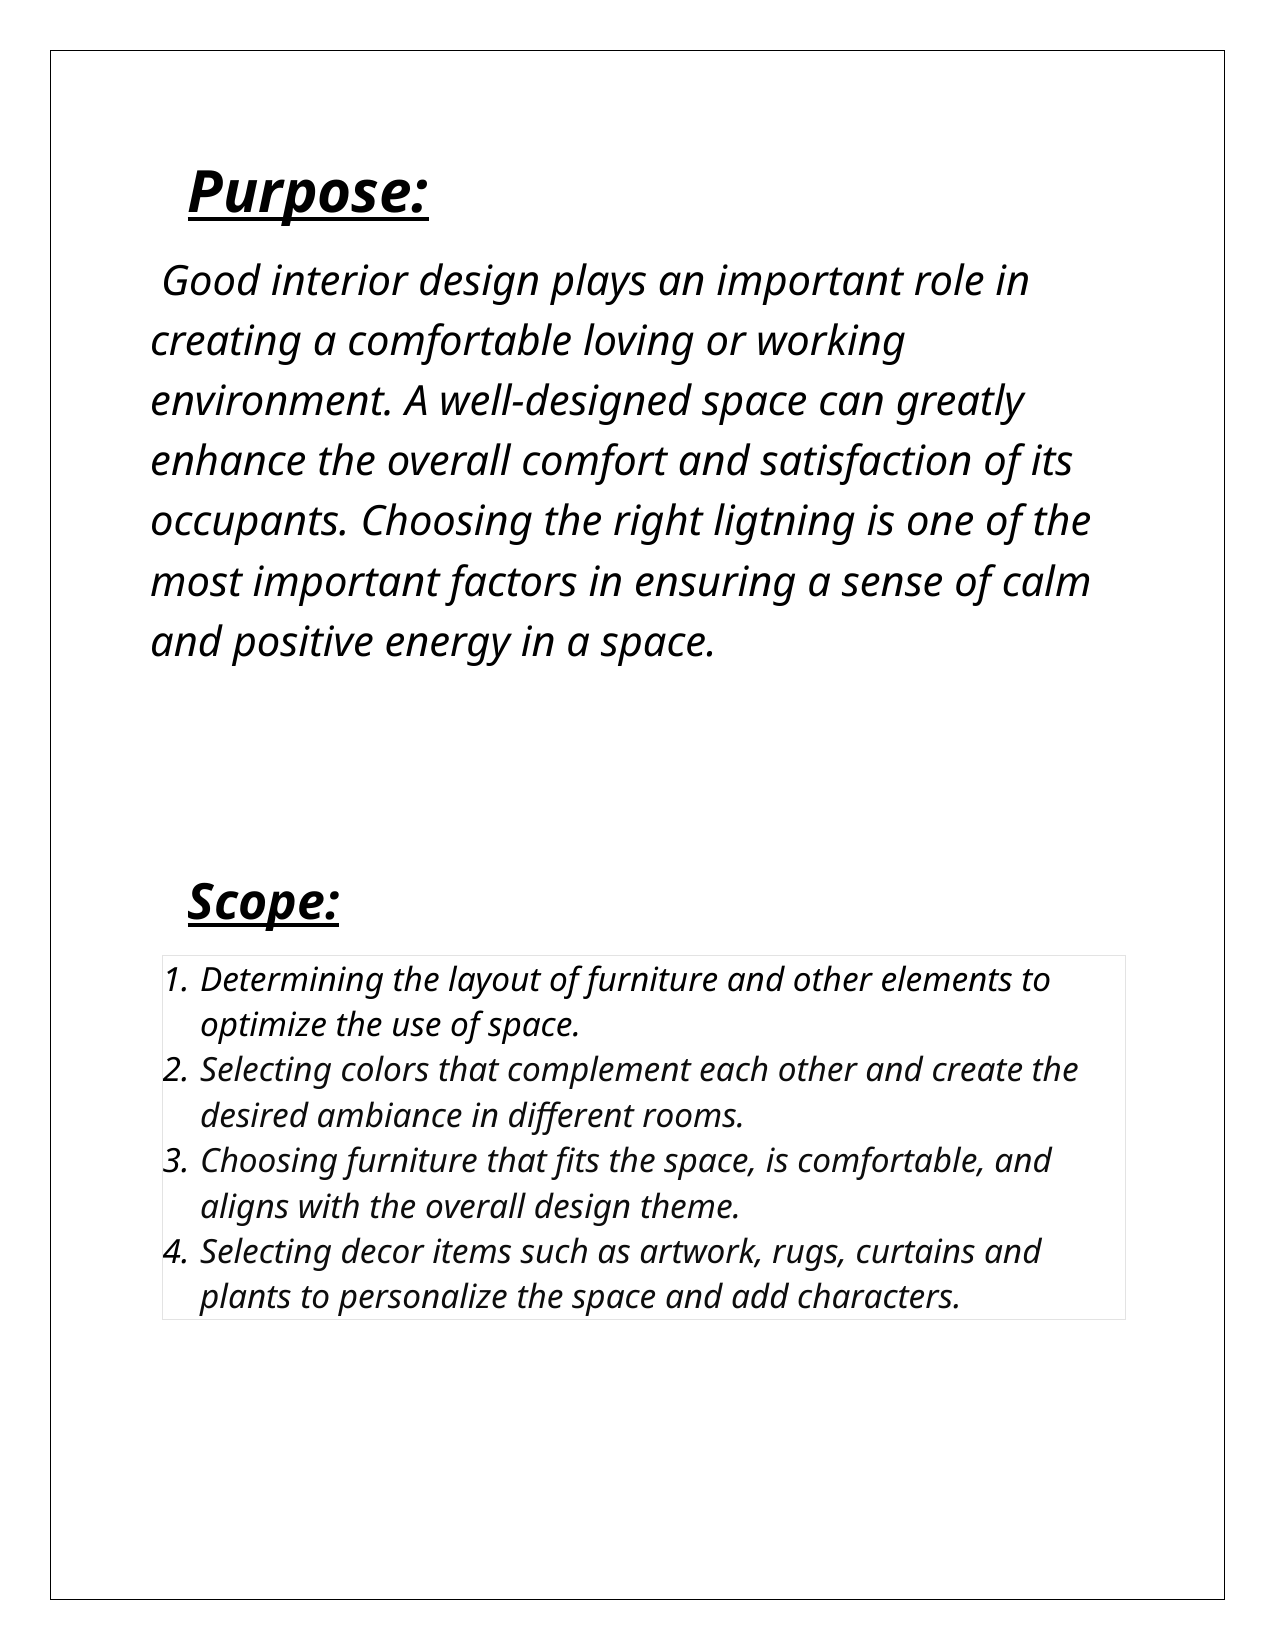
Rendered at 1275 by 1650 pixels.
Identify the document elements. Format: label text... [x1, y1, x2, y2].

list Determining the layout of furniture and other elements to optimize the use of space. [163, 956, 1125, 1046]
text Scope: [187, 866, 1125, 934]
list Selecting decor items such as artwork, rugs, curtains and plants to personalize the space and add characters. [163, 1227, 1125, 1319]
list Choosing furniture that fits the space, is comfortable, and aligns with the overall design theme. [163, 1136, 1125, 1227]
text Purpose: [187, 150, 1125, 229]
list Selecting colors that complement each other and create the desired ambiance in different rooms. [163, 1046, 1125, 1136]
text Good interior design plays an important role in creating a comfortable loving or working environment. A well-designed space can greatly enhance the overall comfort and satisfaction of its occupants. Choosing the right ligtning is one of the most important factors in ensuring a sense of calm and positive energy in a space. [150, 251, 1125, 668]
